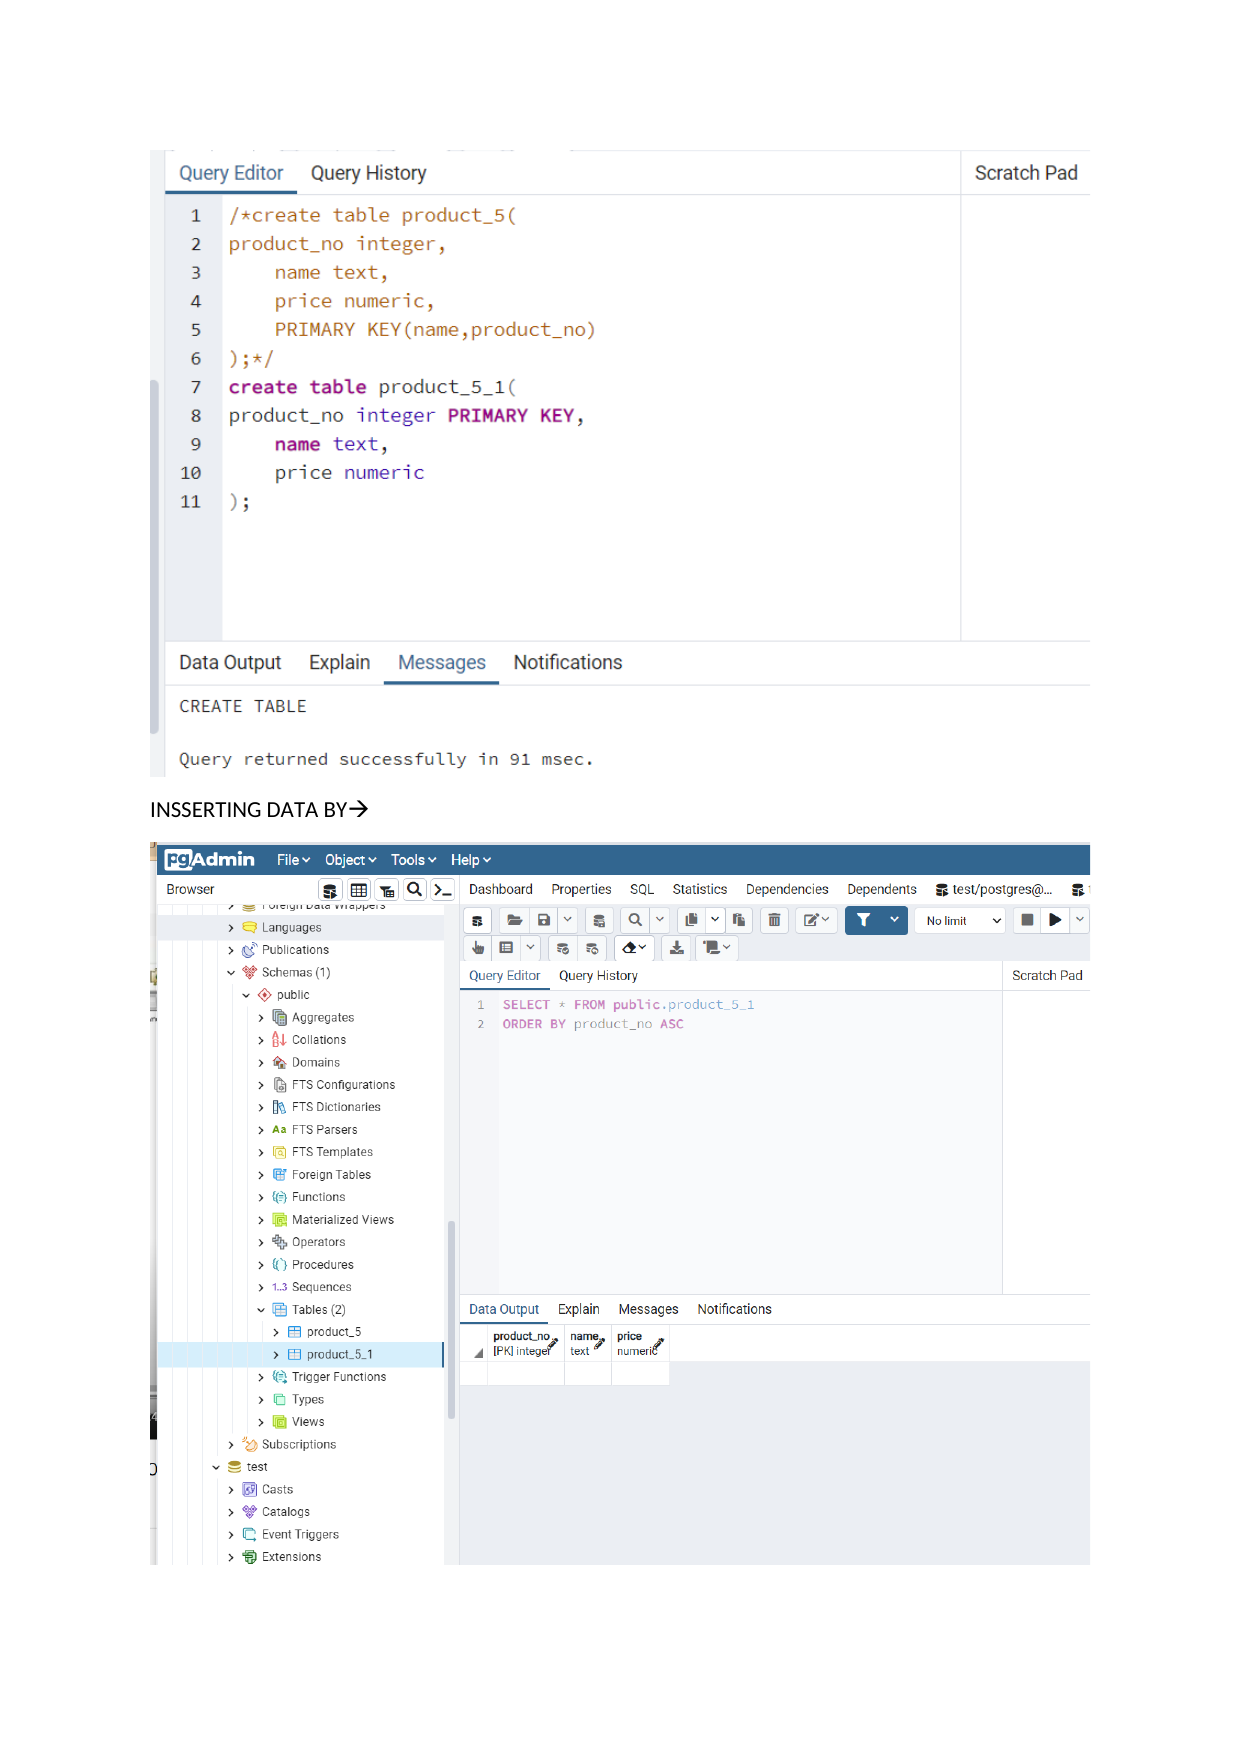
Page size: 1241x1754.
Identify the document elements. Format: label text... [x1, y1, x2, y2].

picture [150, 842, 1091, 1565]
text INSSERTING DATA BY [150, 795, 1090, 823]
picture [150, 150, 1091, 777]
